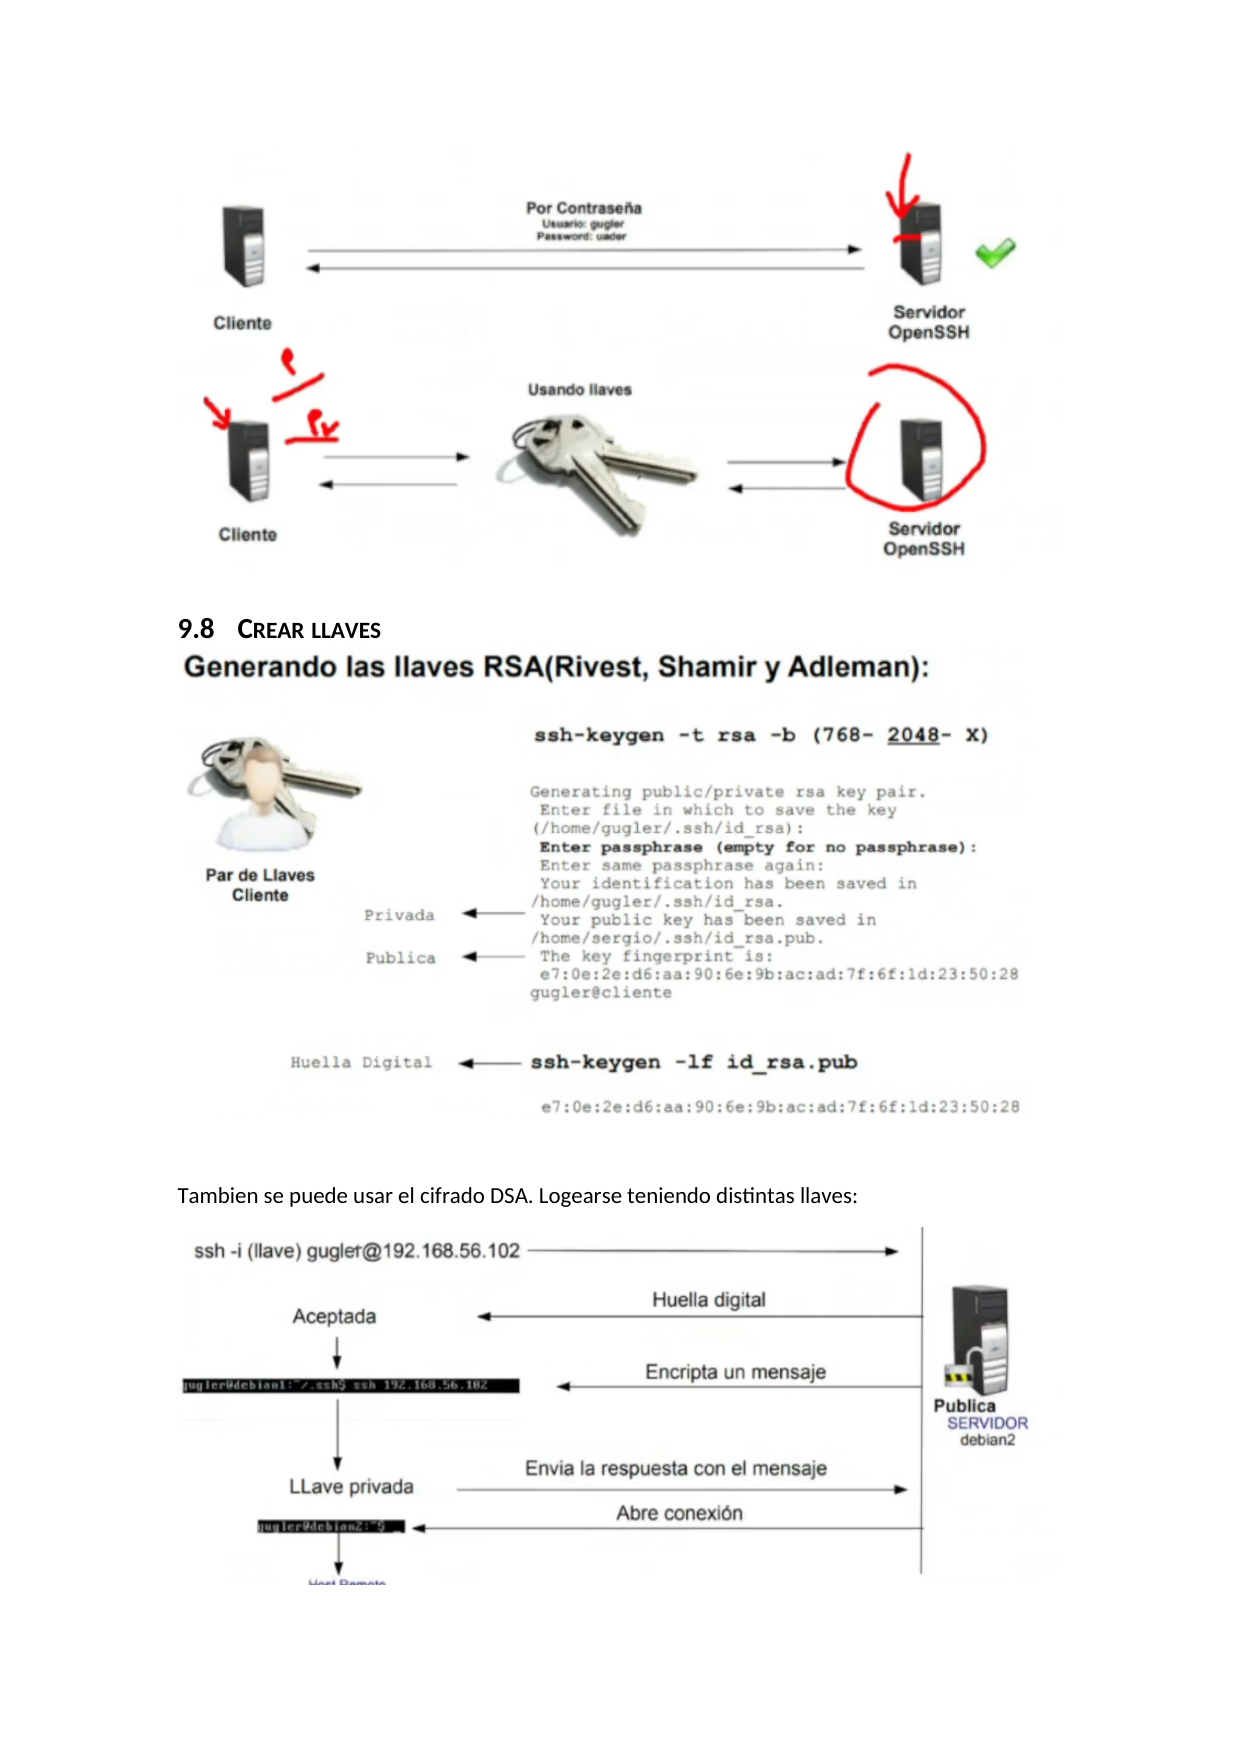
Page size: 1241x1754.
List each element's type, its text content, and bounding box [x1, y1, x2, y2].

subtitle Crear llaves [177, 610, 1063, 645]
picture [177, 1227, 1063, 1585]
picture [177, 645, 1063, 1115]
text Tambien se puede usar el cifrado DSA. Logearse teniendo distintas llaves: [177, 1181, 1063, 1209]
picture [177, 147, 1063, 571]
